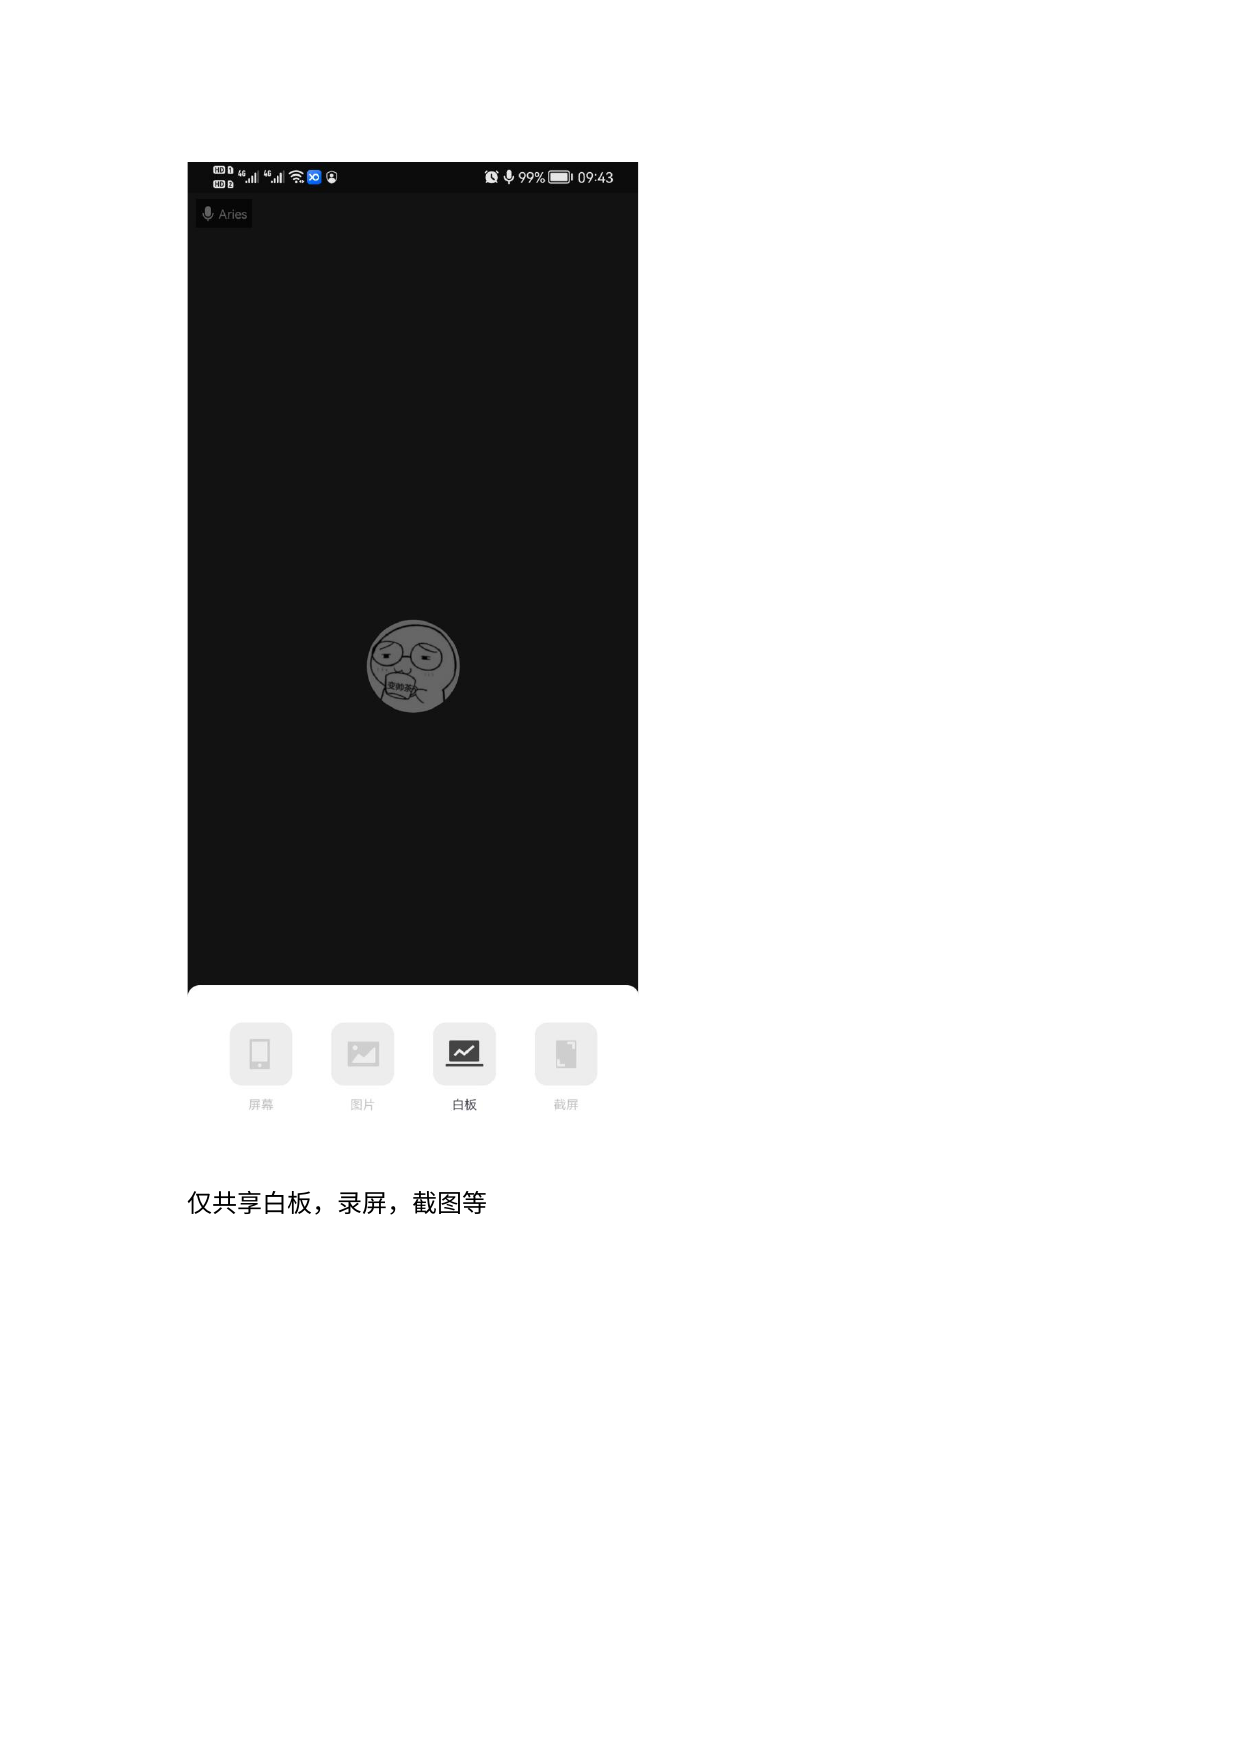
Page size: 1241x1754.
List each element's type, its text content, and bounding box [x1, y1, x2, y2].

text 仅共享白板，录屏，截图等 [187, 1169, 1053, 1234]
picture [187, 162, 639, 1139]
